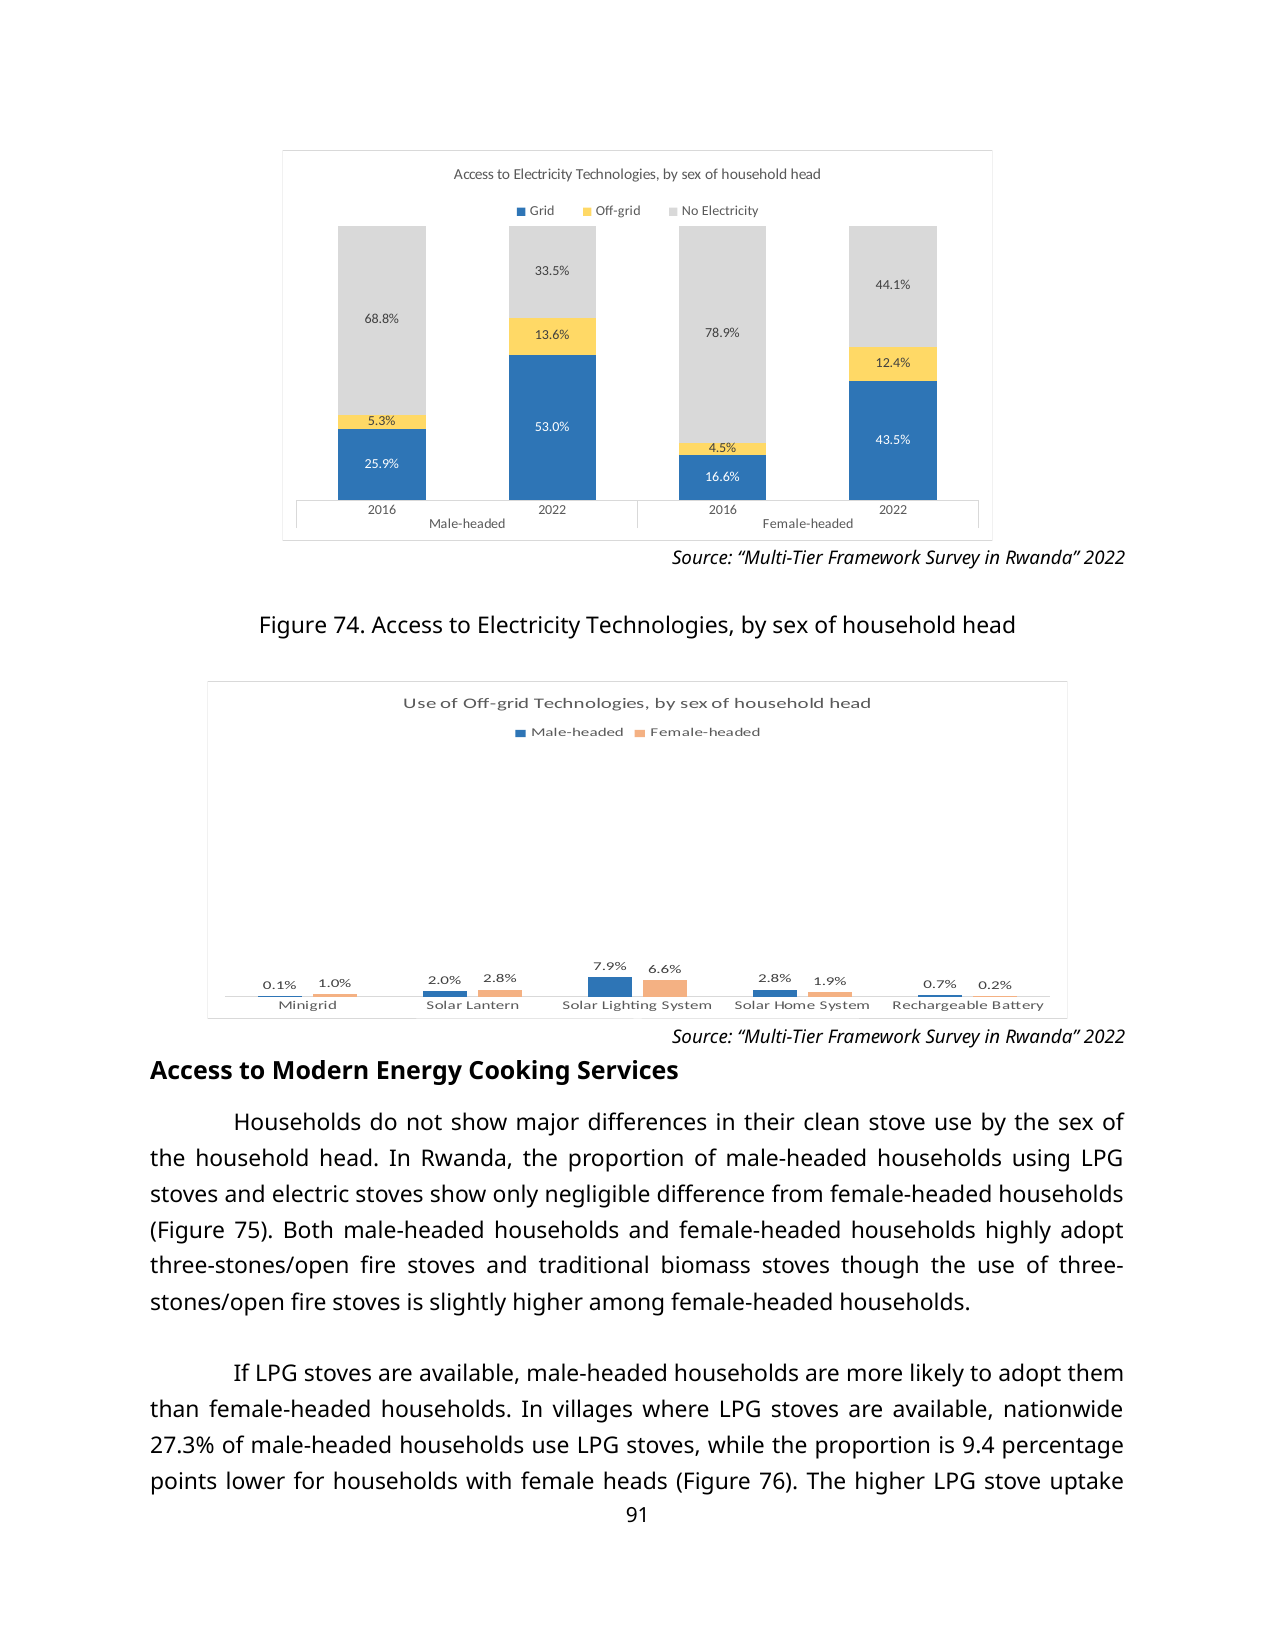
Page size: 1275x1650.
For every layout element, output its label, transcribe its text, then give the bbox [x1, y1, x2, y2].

text Source: “Multi-Tier Framework Survey in Rwanda” 2022 [150, 544, 1125, 570]
subtitle Access to Modern Energy Cooking Services [150, 1052, 1125, 1086]
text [150, 1357, 1125, 1496]
text Households do not show major differences in their clean stove use by the sex of the household head. In Rwanda, the proportion of male-headed households using LPG stoves and electric stoves show only negligible difference from female-headed households (Figure 75). Both male-headed households and female-headed households highly adopt three-stones/open fire stoves and traditional biomass stoves though the use of three-stones/open fire stoves is slightly higher among female-headed households. [150, 1106, 1125, 1317]
text Source: “Multi-Tier Framework Survey in Rwanda” 2022 [150, 1023, 1125, 1048]
text Figure 74. Access to Electricity Technologies, by sex of household head [150, 609, 1125, 641]
